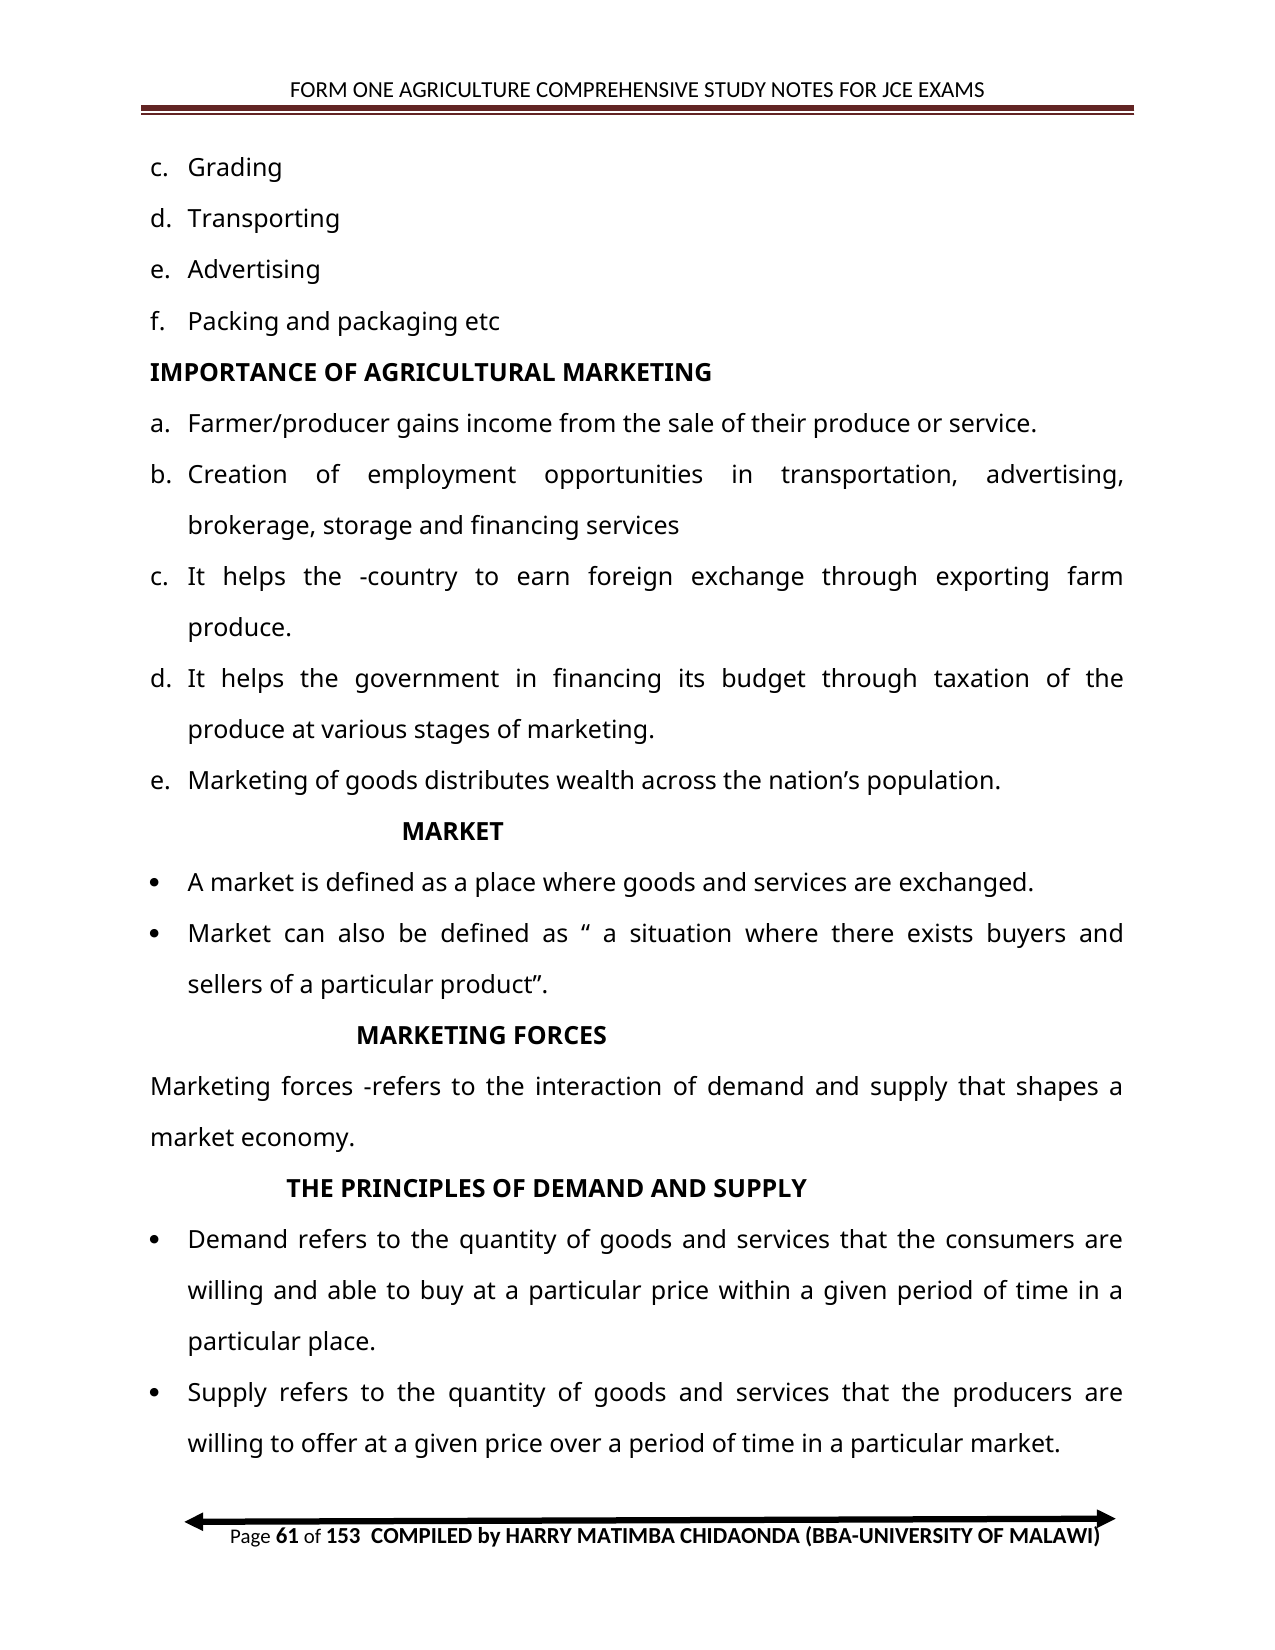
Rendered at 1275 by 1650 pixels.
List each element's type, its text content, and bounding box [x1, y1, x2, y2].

text IMPORTANCE OF AGRICULTURAL MARKETING [150, 354, 1125, 388]
list Creation of employment opportunities in transportation, advertising, brokerage, storage and financing services [150, 456, 1125, 541]
list Packing and packaging etc [150, 303, 1125, 337]
list Demand refers to the quantity of goods and services that the consumers are willing and able to buy at a particular price within a given period of time in a particular place. [150, 1222, 1125, 1358]
list It helps the -country to earn foreign exchange through exporting farm produce. [150, 558, 1125, 643]
list Marketing of goods distributes wealth across the nation’s population. [150, 762, 1125, 797]
text THE PRINCIPLES OF DEMAND AND SUPPLY [150, 1171, 1125, 1205]
list Grading [150, 150, 1125, 184]
list MARKET [187, 813, 1125, 848]
list It helps the government in financing its budget through taxation of the produce at various stages of marketing. [150, 660, 1125, 746]
list Transporting [150, 201, 1125, 235]
list MARKETING FORCES [187, 1018, 1125, 1052]
list Supply refers to the quantity of goods and services that the producers are willing to offer at a given price over a period of time in a particular market. [150, 1375, 1125, 1460]
list Farmer/producer gains income from the sale of their produce or service. [150, 405, 1125, 439]
list Advertising [150, 252, 1125, 286]
list A market is defined as a place where goods and services are exchanged. [150, 864, 1125, 899]
text Marketing forces -refers to the interaction of demand and supply that shapes a market economy. [150, 1069, 1125, 1154]
list Market can also be defined as “ a situation where there exists buyers and sellers of a particular product”. [150, 916, 1125, 1001]
